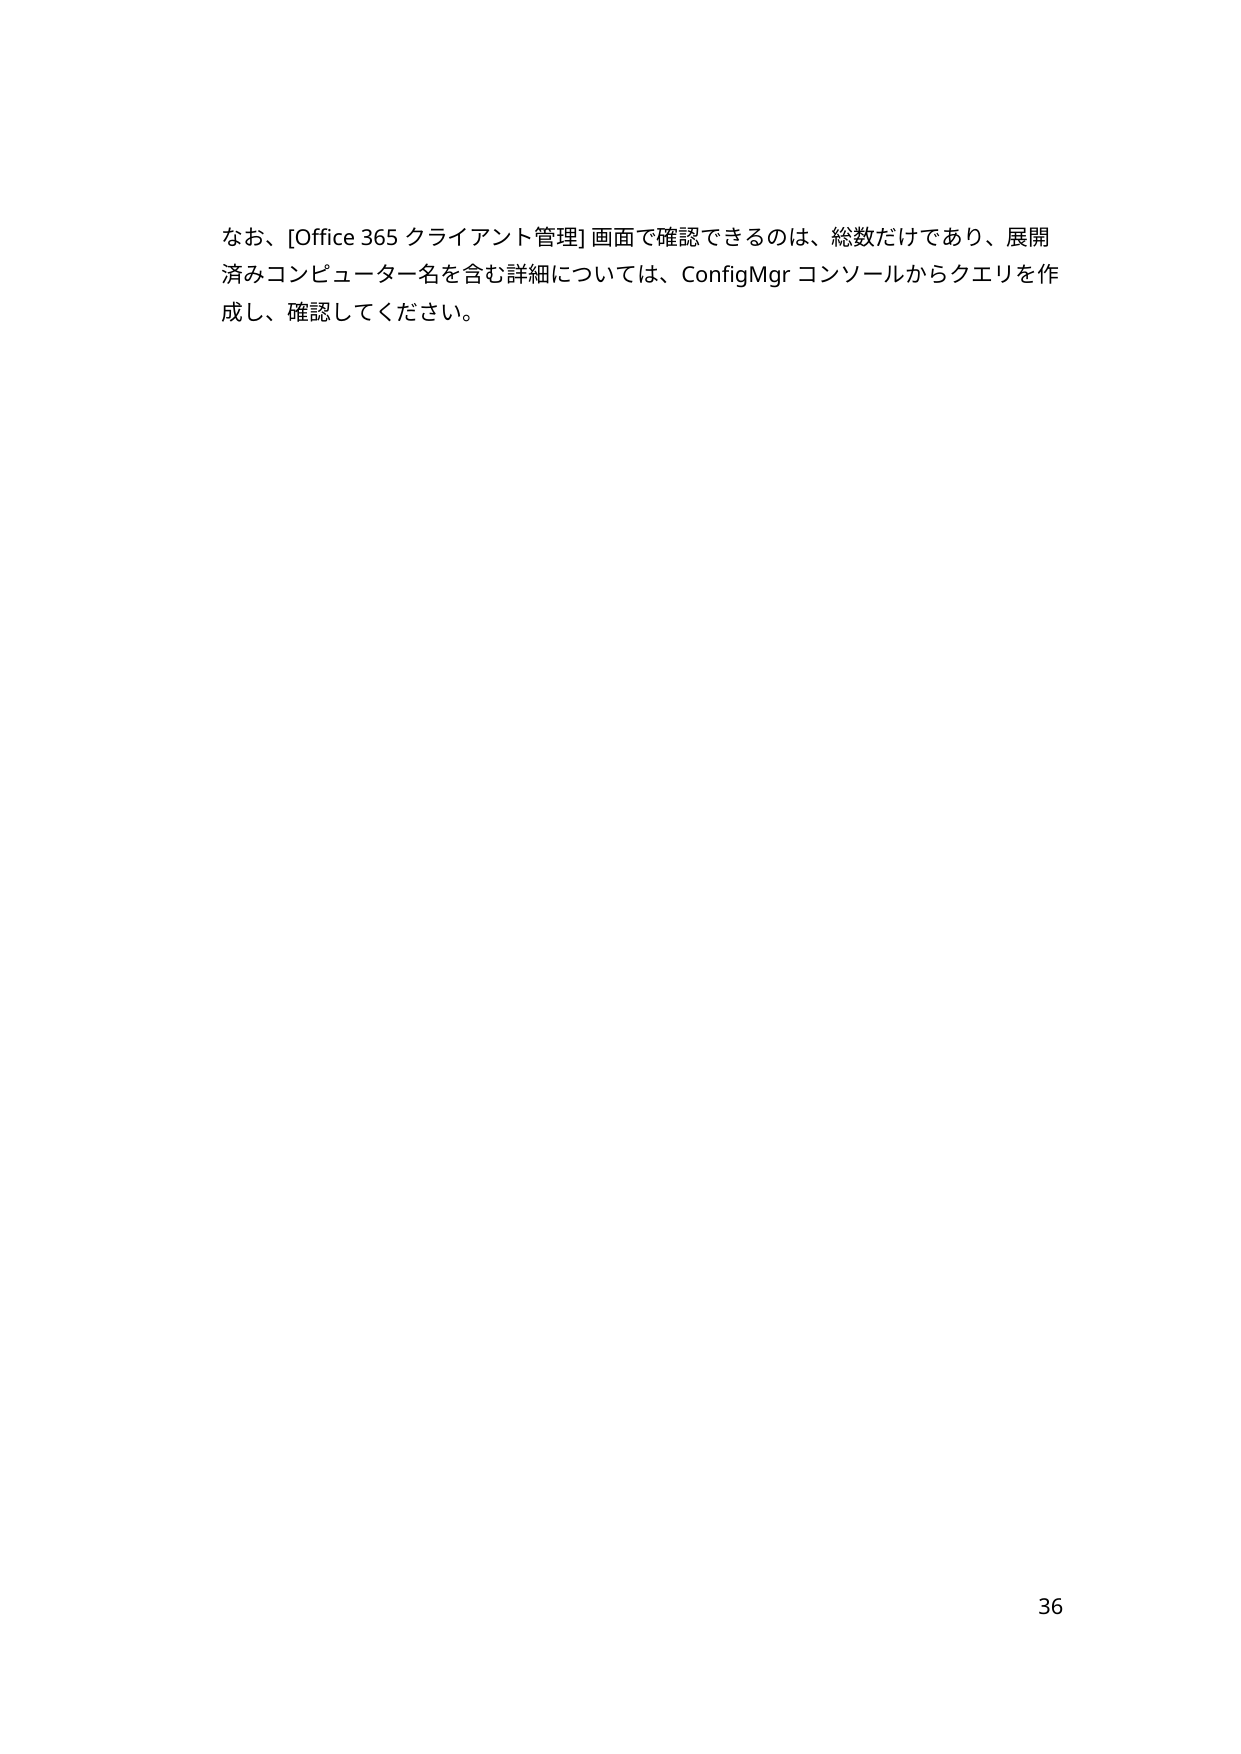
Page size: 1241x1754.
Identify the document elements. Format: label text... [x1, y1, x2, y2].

text なお、[Office 365 クライアント管理] 画面で確認できるのは、総数だけであり、展開済みコンピューター名を含む詳細については、ConfigMgr コンソールからクエリを作成し、確認してください。 [222, 217, 1063, 329]
